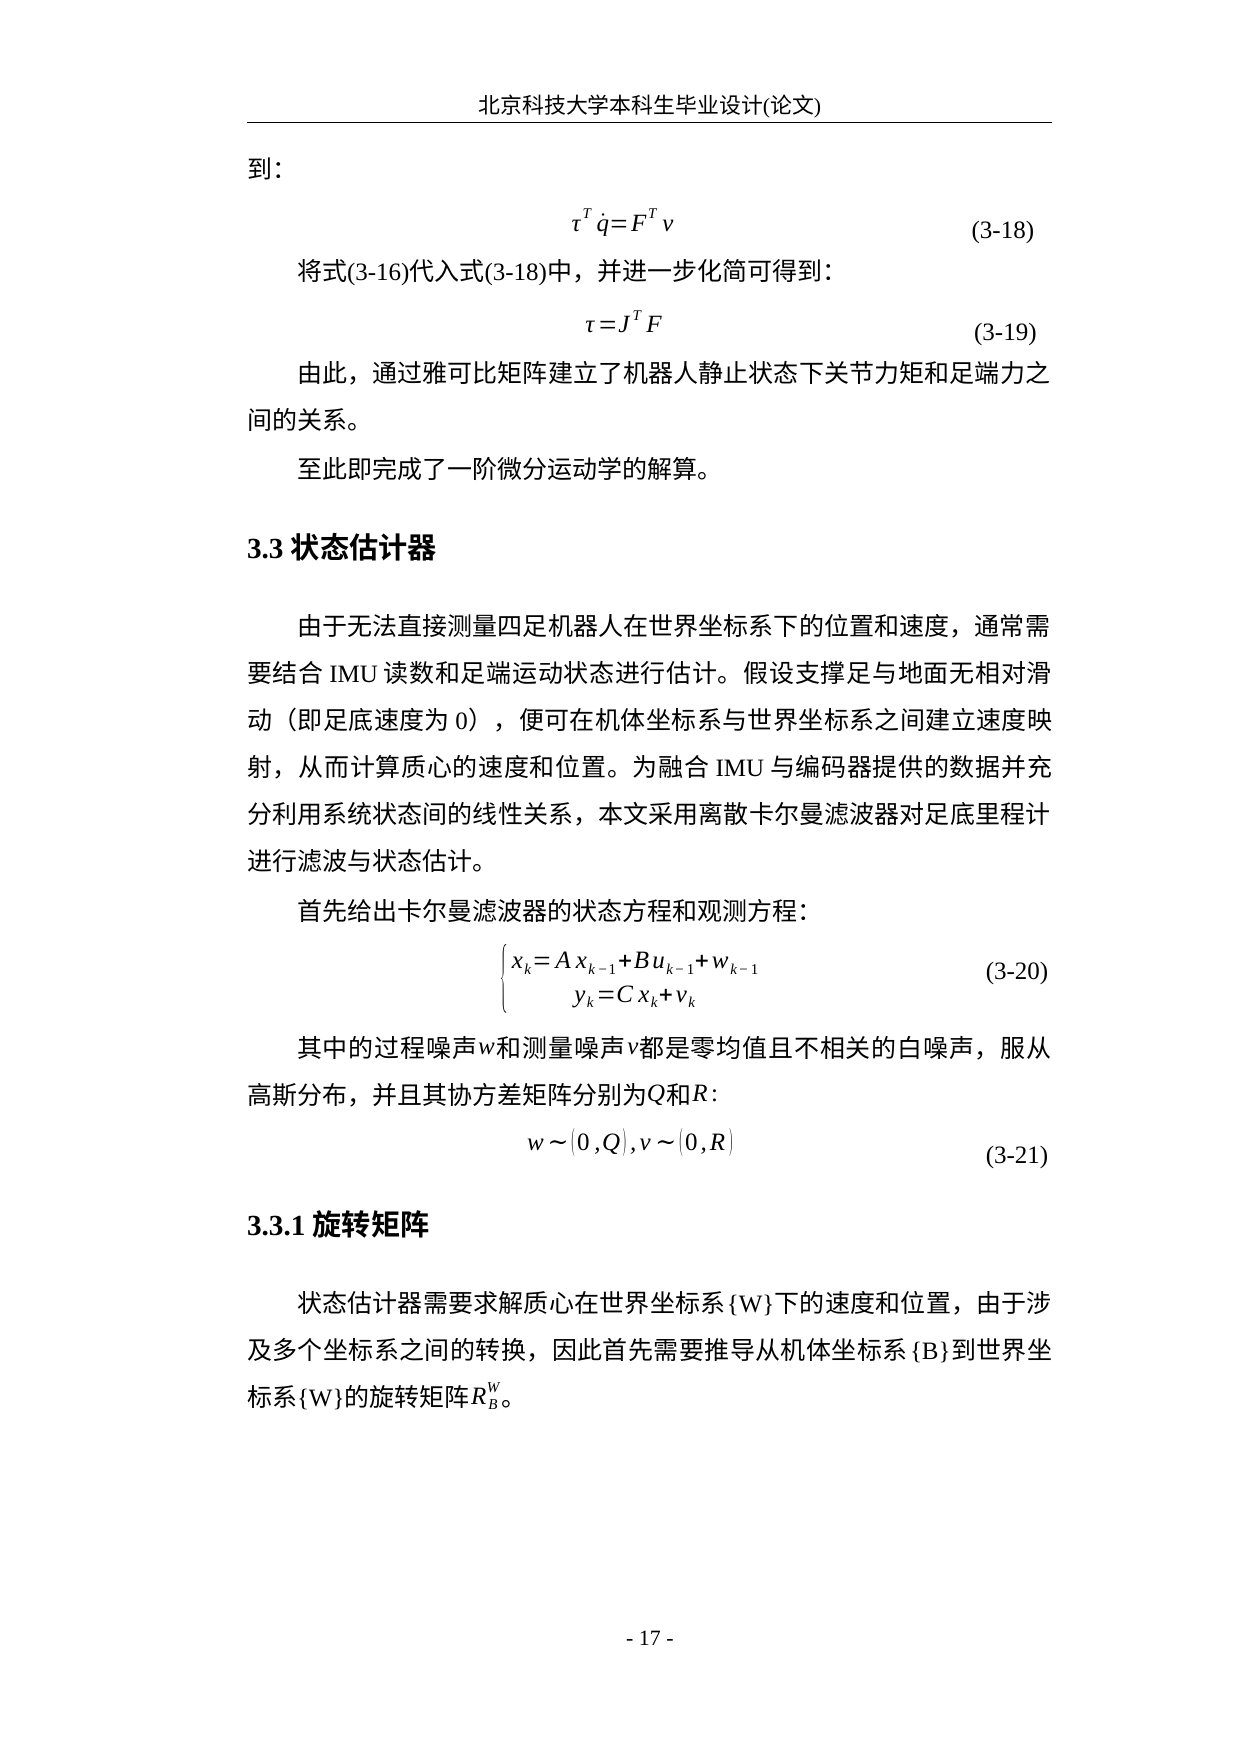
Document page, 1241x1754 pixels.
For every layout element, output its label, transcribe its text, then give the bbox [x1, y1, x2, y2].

text 将式(3-16)代入式(3-18)中，并进一步化简可得到： [247, 252, 1052, 288]
table_header [974, 1125, 1064, 1174]
table_header [236, 1125, 974, 1174]
text 由此，通过雅可比矩阵建立了机器人静止状态下关节力矩和足端力之间的关系。 [247, 353, 1052, 437]
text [247, 150, 1052, 186]
text 首先给出卡尔曼滤波器的状态方程和观测方程： [247, 891, 1052, 927]
text 旋转矩阵 [247, 1201, 1052, 1244]
text 由于无法直接测量四足机器人在世界坐标系下的位置和速度，通常需要结合IMU读数和足端运动状态进行估计。假设支撑足与地面无相对滑动（即足底速度为0），便可在机体坐标系与世界坐标系之间建立速度映射，从而计算质心的速度和位置。为融合IMU与编码器提供的数据并充分利用系统状态间的线性关系，本文采用离散卡尔曼滤波器对足底里程计进行滤波与状态估计。 [247, 606, 1052, 878]
text 其中的过程噪声和测量噪声都是零均值且不相关的白噪声，服从高斯分布，并且其协方差矩阵分别为和 [247, 1028, 1052, 1111]
table_header [960, 200, 1064, 249]
table_header [236, 941, 974, 1026]
table_header [974, 941, 1064, 1026]
text 至此即完成了一阶微分运动学的解算。 [247, 450, 1052, 486]
table_header [236, 200, 960, 249]
table_header [963, 301, 1064, 351]
text 状态估计器 [247, 524, 1052, 566]
text 状态估计器需要求解质心在世界坐标系{W}下的速度和位置，由于涉及多个坐标系之间的转换，因此首先需要推导从机体坐标系{B}到世界坐标系{W}的旋转矩阵。 [247, 1283, 1052, 1414]
table_header [236, 301, 963, 351]
